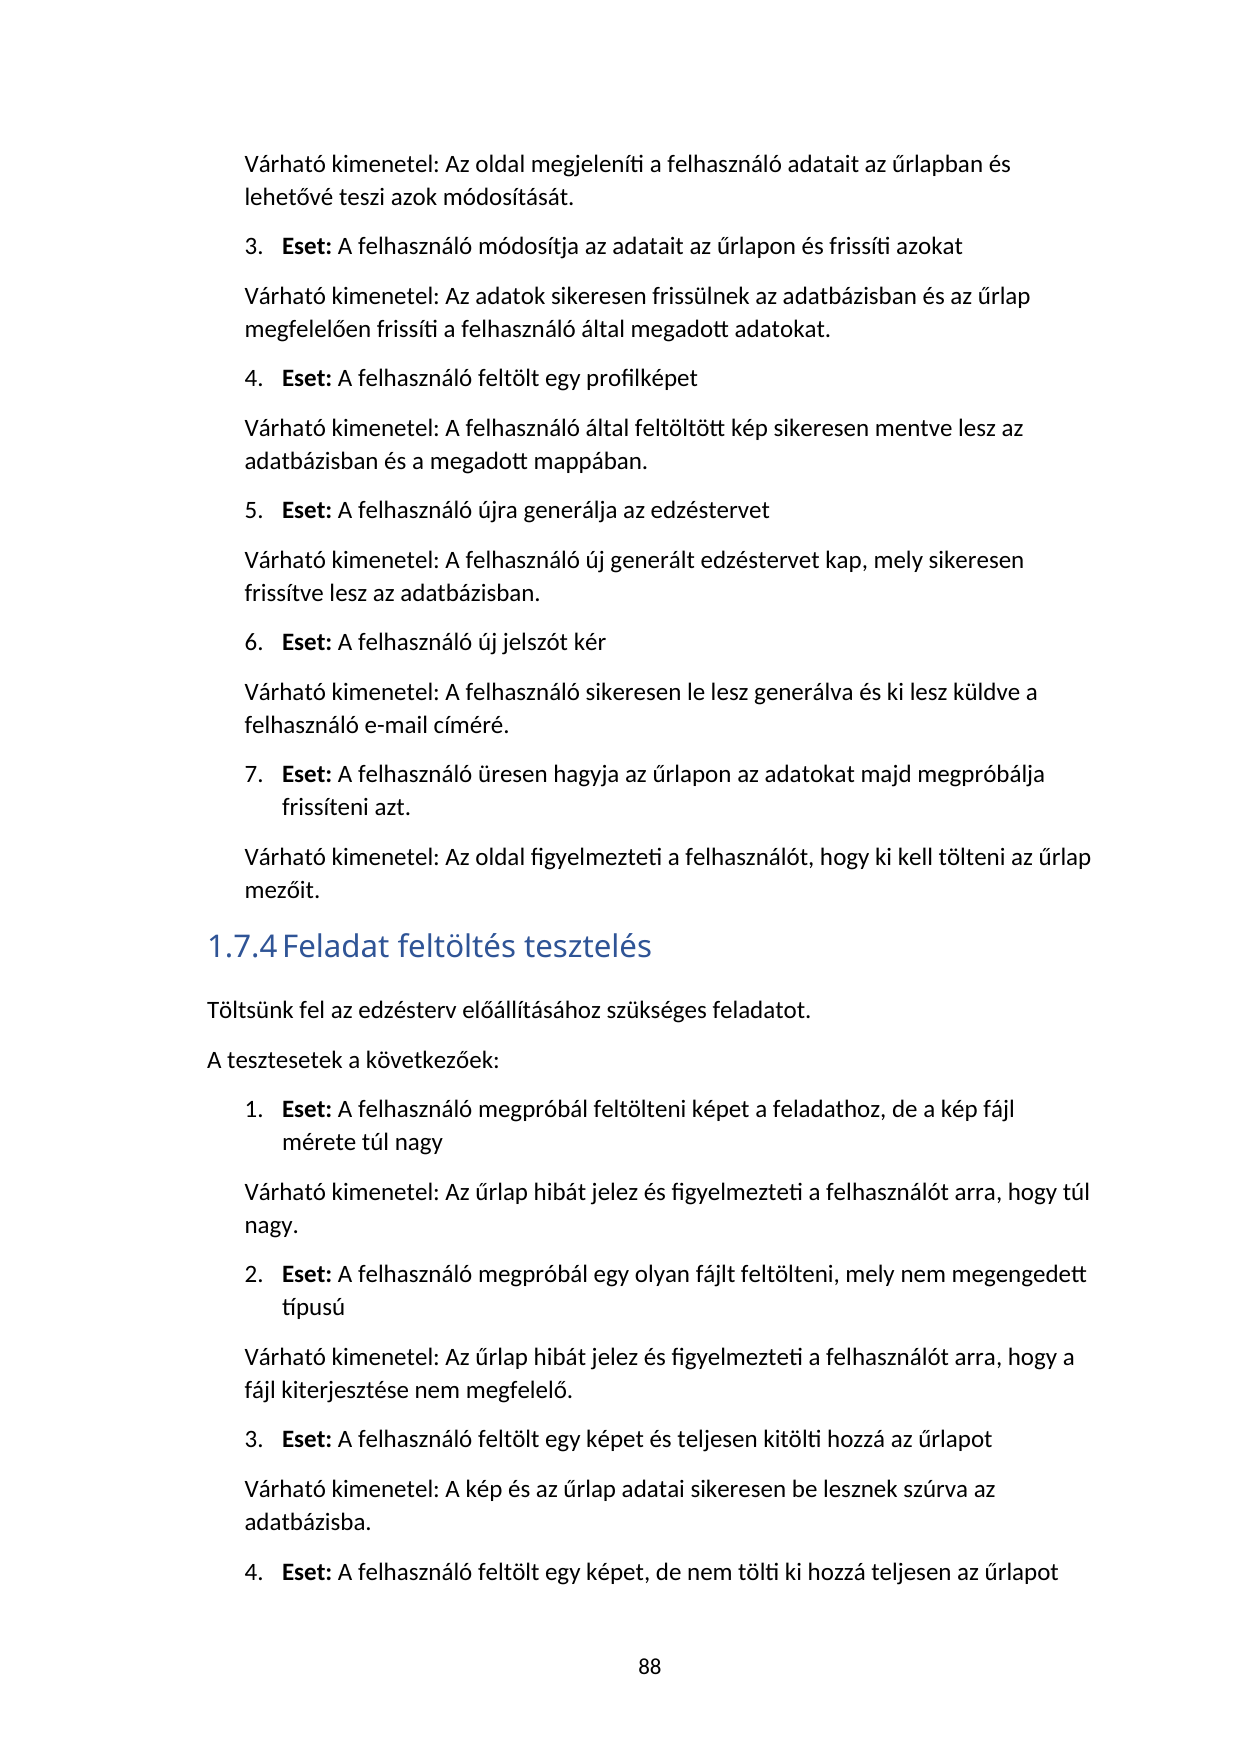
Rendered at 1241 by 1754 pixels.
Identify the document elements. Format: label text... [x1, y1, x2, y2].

text Várható kimenetel: A kép és az űrlap adatai sikeresen be lesznek szúrva az adatbázisba. [244, 1473, 1092, 1537]
list Eset: A felhasználó új jelszót kér [244, 626, 1092, 657]
text Várható kimenetel: Az űrlap hibát jelez és figyelmezteti a felhasználót arra, hogy túl nagy. [244, 1176, 1092, 1239]
text Várható kimenetel: Az oldal figyelmezteti a felhasználót, hogy ki kell tölteni az űrlap mezőit. [244, 841, 1092, 904]
list Eset: A felhasználó feltölt egy profilképet [244, 362, 1092, 393]
list Eset: A felhasználó feltölt egy képet és teljesen kitölti hozzá az űrlapot [244, 1424, 1092, 1454]
text Várható kimenetel: A felhasználó sikeresen le lesz generálva és ki lesz küldve a felhasználó e-mail címéré. [244, 676, 1092, 739]
text Várható kimenetel: Az űrlap hibát jelez és figyelmezteti a felhasználót arra, hogy a fájl kiterjesztése nem megfelelő. [244, 1341, 1092, 1404]
text Várható kimenetel: Az adatok sikeresen frissülnek az adatbázisban és az űrlap megfelelően frissíti a felhasználó által megadott adatokat. [244, 280, 1092, 343]
list Eset: A felhasználó feltölt egy képet, de nem tölti ki hozzá teljesen az űrlapot [244, 1556, 1092, 1586]
list Eset: A felhasználó újra generálja az edzéstervet [244, 494, 1092, 525]
list Eset: A felhasználó megpróbál feltölteni képet a feladathoz, de a kép fájl mérete túl nagy [244, 1094, 1092, 1157]
list Eset: A felhasználó üresen hagyja az űrlapon az adatokat majd megpróbálja frissíteni azt. [244, 758, 1092, 822]
text A tesztesetek a következőek: [207, 1044, 1092, 1074]
list Eset: A felhasználó megpróbál egy olyan fájlt feltölteni, mely nem megengedett típusú [244, 1259, 1092, 1322]
text Töltsünk fel az edzésterv előállításához szükséges feladatot. [207, 994, 1092, 1025]
text Várható kimenetel: A felhasználó által feltöltött kép sikeresen mentve lesz az adatbázisban és a megadott mappában. [244, 412, 1092, 475]
text Várható kimenetel: A felhasználó új generált edzéstervet kap, mely sikeresen frissítve lesz az adatbázisban. [244, 544, 1092, 607]
text Várható kimenetel: Az oldal megjeleníti a felhasználó adatait az űrlapban és lehetővé teszi azok módosítását. [244, 148, 1092, 211]
subtitle Feladat feltöltés tesztelés [207, 923, 1092, 966]
list Eset: A felhasználó módosítja az adatait az űrlapon és frissíti azokat [244, 230, 1092, 261]
